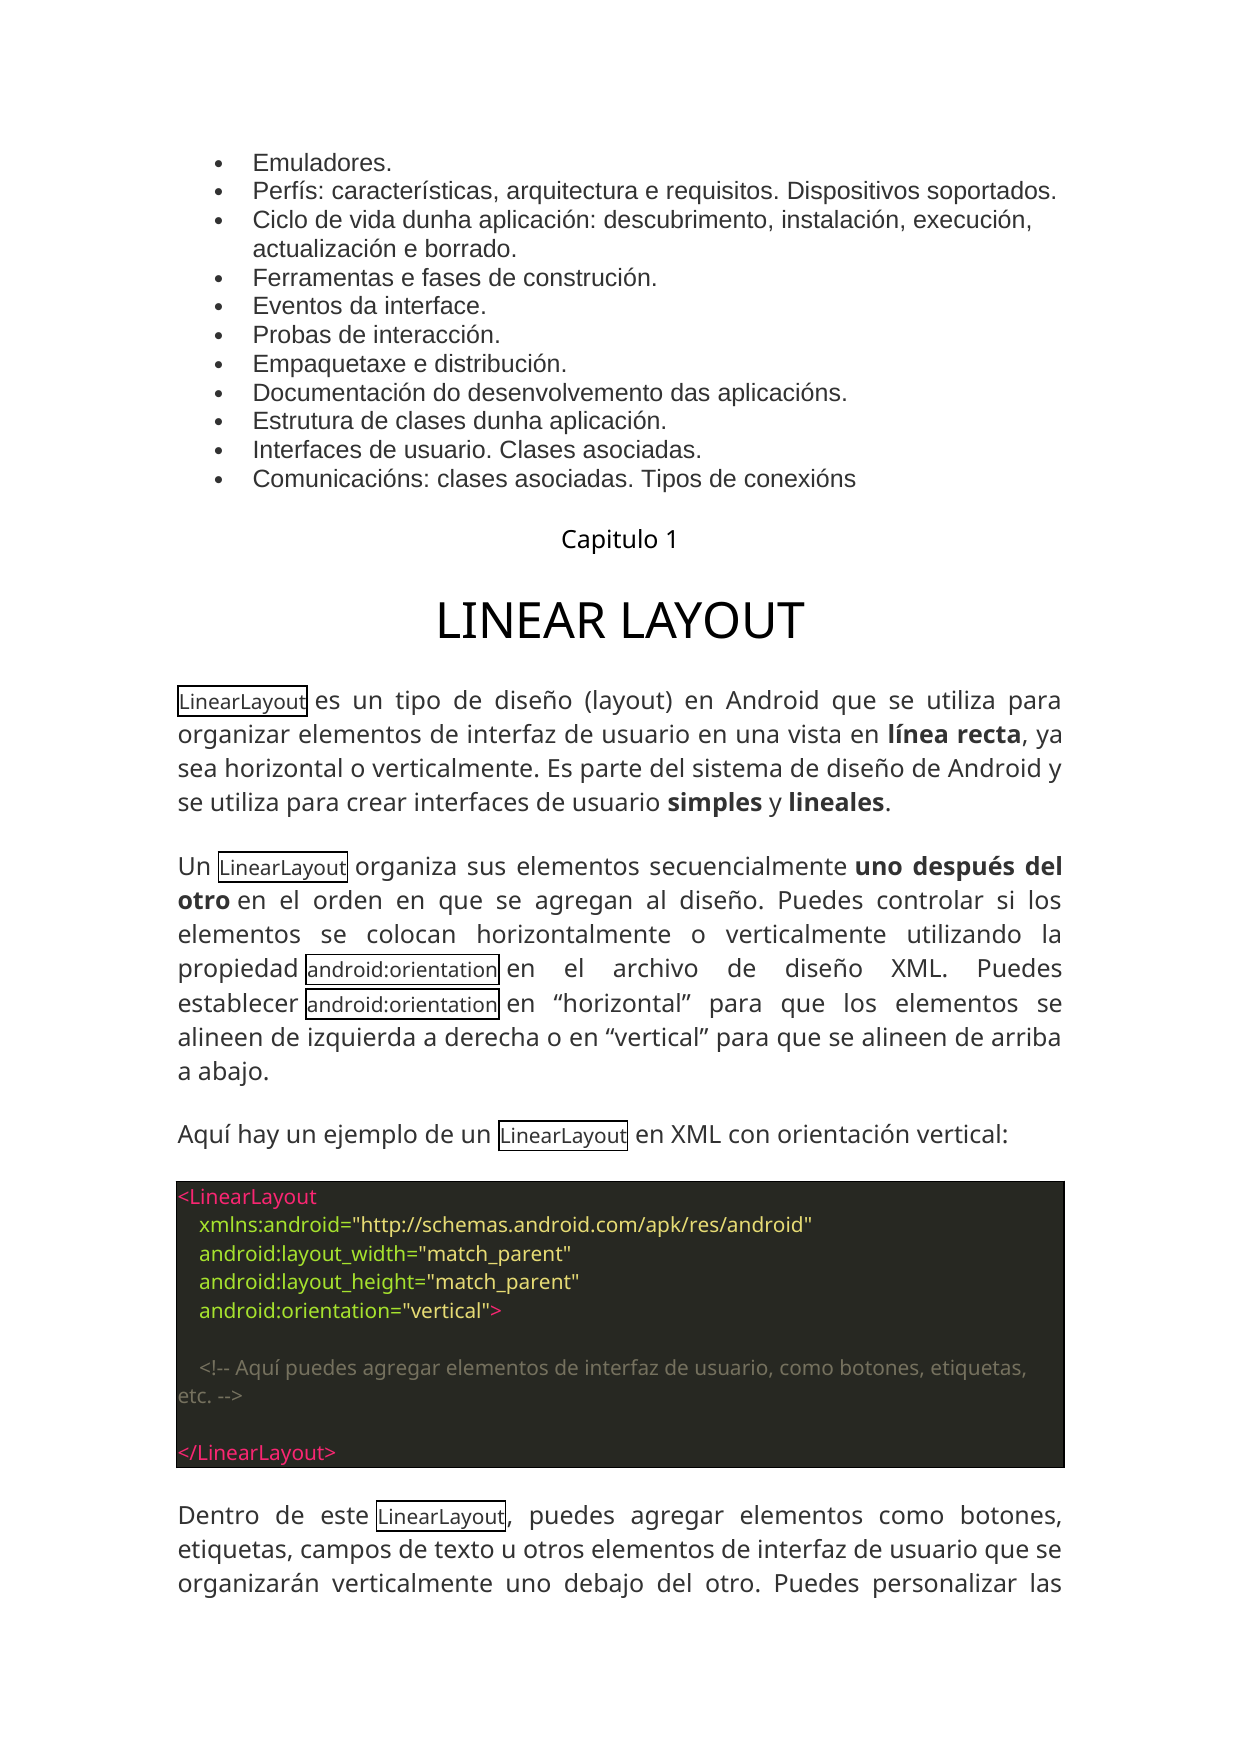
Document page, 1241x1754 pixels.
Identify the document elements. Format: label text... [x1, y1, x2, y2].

text <!-- Aquí puedes agregar elementos de interfaz de usuario, como botones, etiquetas, etc. --> [177, 1353, 1063, 1410]
list Emuladores. [215, 148, 1063, 176]
list Probas de interacción. [215, 320, 1063, 349]
text android:orientation="vertical"> [177, 1296, 1063, 1324]
list Ferramentas e fases de construción. [215, 263, 1063, 291]
list Comunicacións: clases asociadas. Tipos de conexións [215, 464, 1063, 493]
list Estrutura de clases dunha aplicación. [215, 406, 1063, 435]
list Eventos da interface. [215, 291, 1063, 320]
list Perfís: características, arquitectura e requisitos. Dispositivos soportados. [215, 176, 1063, 205]
text LinearLayout es un tipo de diseño (layout) en Android que se utiliza para organizar elementos de interfaz de usuario en una vista en línea recta, ya sea horizontal o verticalmente. Es parte del sistema de diseño de Android y se utiliza para crear interfaces de usuario simples y lineales. [177, 682, 1063, 819]
list Empaquetaxe e distribución. [215, 349, 1063, 378]
list Ciclo de vida dunha aplicación: descubrimento, instalación, execución, actualización e borrado. [215, 205, 1063, 263]
text xmlns:android="http://schemas.android.com/apk/res/android" [177, 1211, 1063, 1239]
text Linear Layout [177, 585, 1063, 653]
text Capitulo 1 [177, 522, 1063, 556]
text Un LinearLayout organiza sus elementos secuencialmente uno después del otro en el orden en que se agregan al diseño. Puedes controlar si los elementos se colocan horizontalmente o verticalmente utilizando la propiedad android:orientation en el archivo de diseño XML. Puedes establecer android:orientation en “horizontal” para que los elementos se alineen de izquierda a derecha o en “vertical” para que se alineen de arriba a abajo. [177, 848, 1063, 1088]
text </LinearLayout> [177, 1437, 1063, 1467]
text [177, 1497, 1063, 1600]
text android:layout_height="match_parent" [177, 1267, 1063, 1296]
text android:layout_width="match_parent" [177, 1239, 1063, 1267]
text Aquí hay un ejemplo de un LinearLayout en XML con orientación vertical: [177, 1117, 1063, 1151]
list Interfaces de usuario. Clases asociadas. [215, 435, 1063, 464]
list Documentación do desenvolvemento das aplicacións. [215, 378, 1063, 406]
text <LinearLayout [177, 1182, 1063, 1211]
